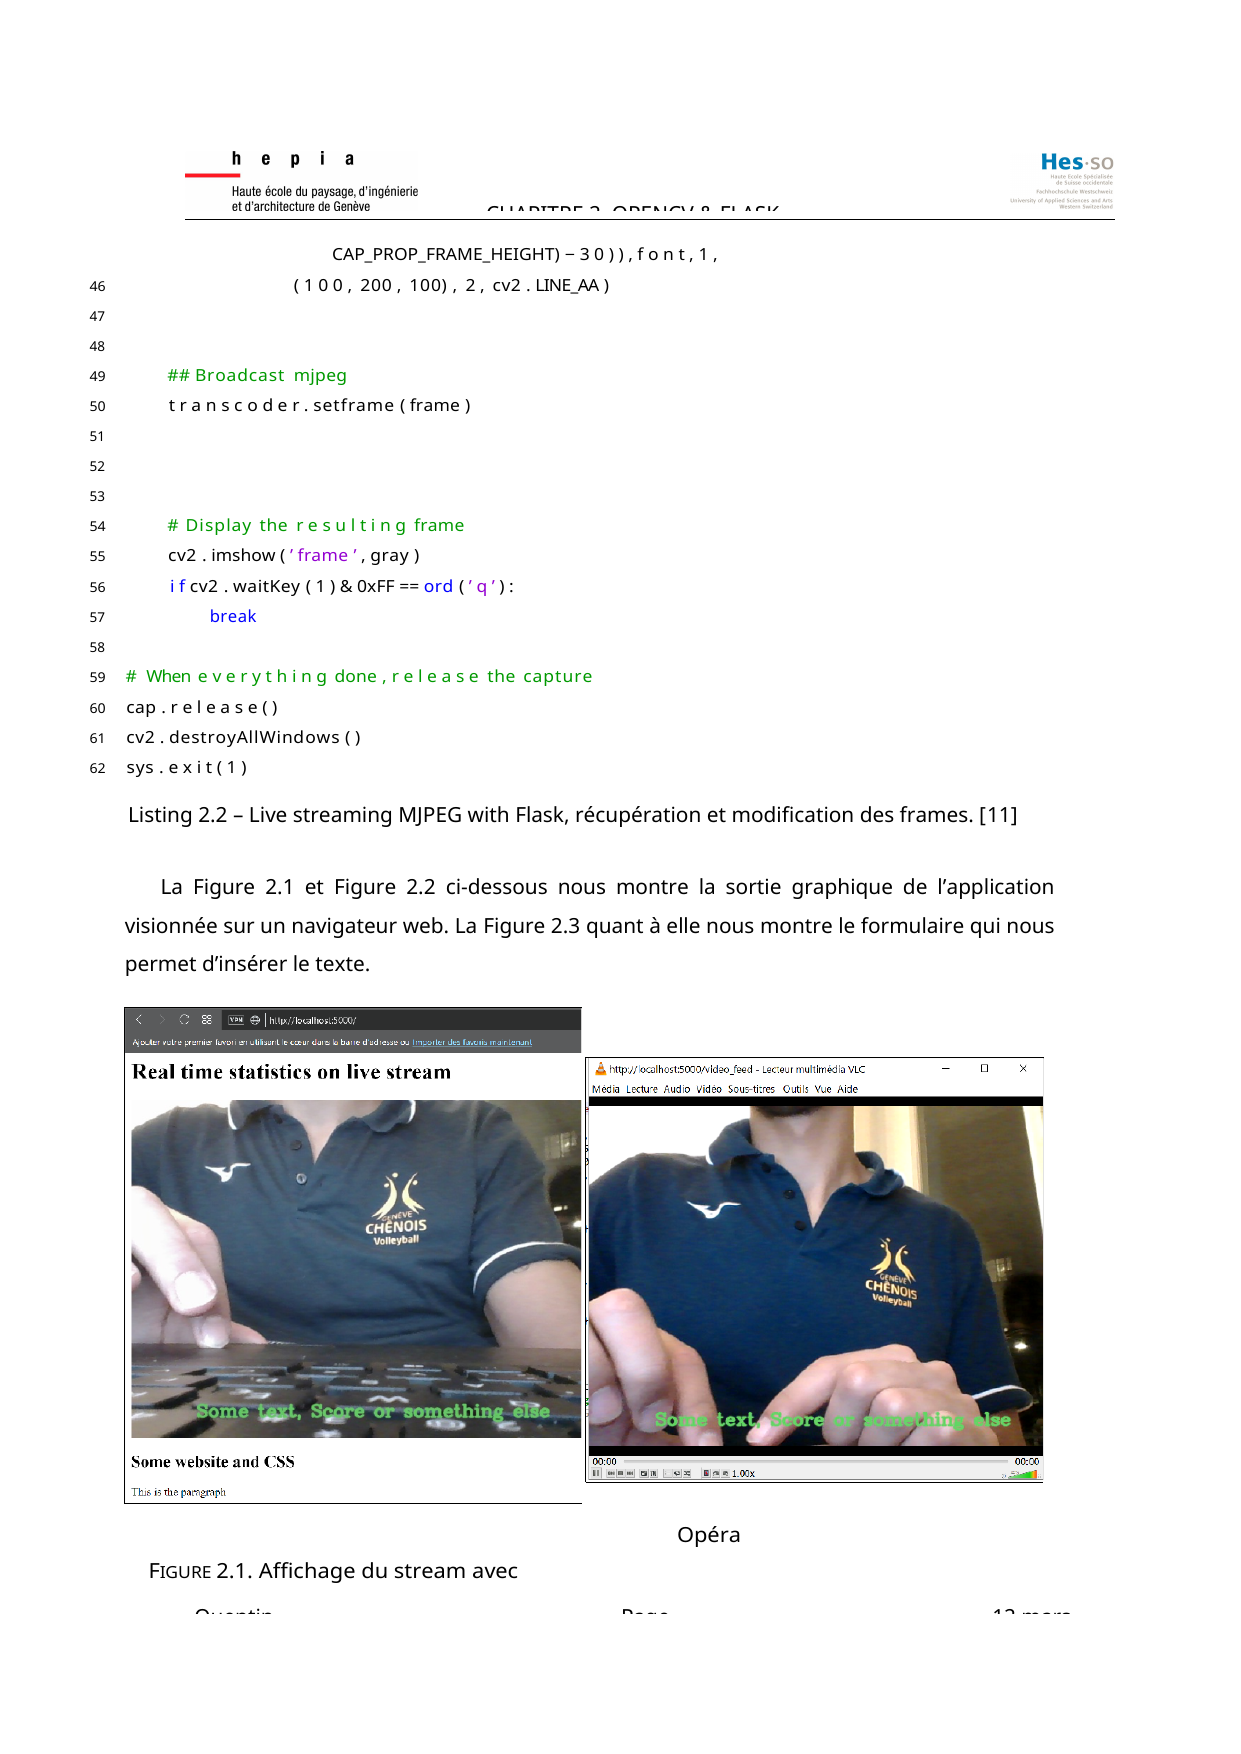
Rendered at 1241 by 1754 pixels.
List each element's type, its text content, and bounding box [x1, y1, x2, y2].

text 60 cap . r e l e a s e ( ) [89, 695, 1180, 718]
picture [585, 1057, 1044, 1482]
picture [124, 1007, 582, 1503]
text 56 i f cv2 . waitKey ( 1 ) & 0xFF == ord ( ’ q ’ ) : [89, 574, 1180, 597]
picture [1010, 153, 1114, 209]
text 57 break [89, 605, 1180, 627]
text 46 ( 1 0 0 , 200 , 100) , 2 , cv2 . LINE_AA ) [89, 273, 1180, 296]
text 47 [89, 307, 1180, 325]
text 61 cv2 . destroyAllWindows ( ) [89, 726, 1180, 748]
text 48 [89, 337, 1180, 355]
text 50 t r a n s c o d e r . setframe ( frame ) [89, 394, 1180, 416]
text FIGURE 2.1. Affichage du stream avec Opéra [633, 1521, 1180, 1549]
text FIGURE 2.1. Affichage du stream avec Opéra [148, 1556, 558, 1584]
text 54 # Display the r e s u l t i n g frame [89, 514, 1180, 536]
text 52 [89, 457, 1180, 476]
picture [185, 151, 418, 211]
text Listing 2.2 – Live streaming MJPEG with Flask, récupération et modification des frames. [11] [128, 800, 1180, 829]
text 53 [89, 487, 1180, 505]
text CAP_PROP_FRAME_HEIGHT) − 3 0 ) ) , f o n t , 1 , [332, 243, 1180, 266]
text 62 sys . e x i t ( 1 ) [89, 756, 1180, 779]
text 59 # When e v e r y t h i n g done , r e l e a s e the capture [89, 665, 1180, 688]
text 51 [89, 427, 1180, 446]
text 49 ## Broadcast mjpeg [89, 363, 1180, 386]
text La Figure 2.1 et Figure 2.2 ci-dessous nous montre la sortie graphique de l’application visionnée sur un navigateur web. La Figure 2.3 quant à elle nous montre le formulaire qui nous permet d’insérer le texte. [124, 872, 1055, 978]
text 55 cv2 . imshow ( ’ frame ’ , gray ) [89, 544, 1180, 567]
text 58 [89, 638, 1180, 657]
